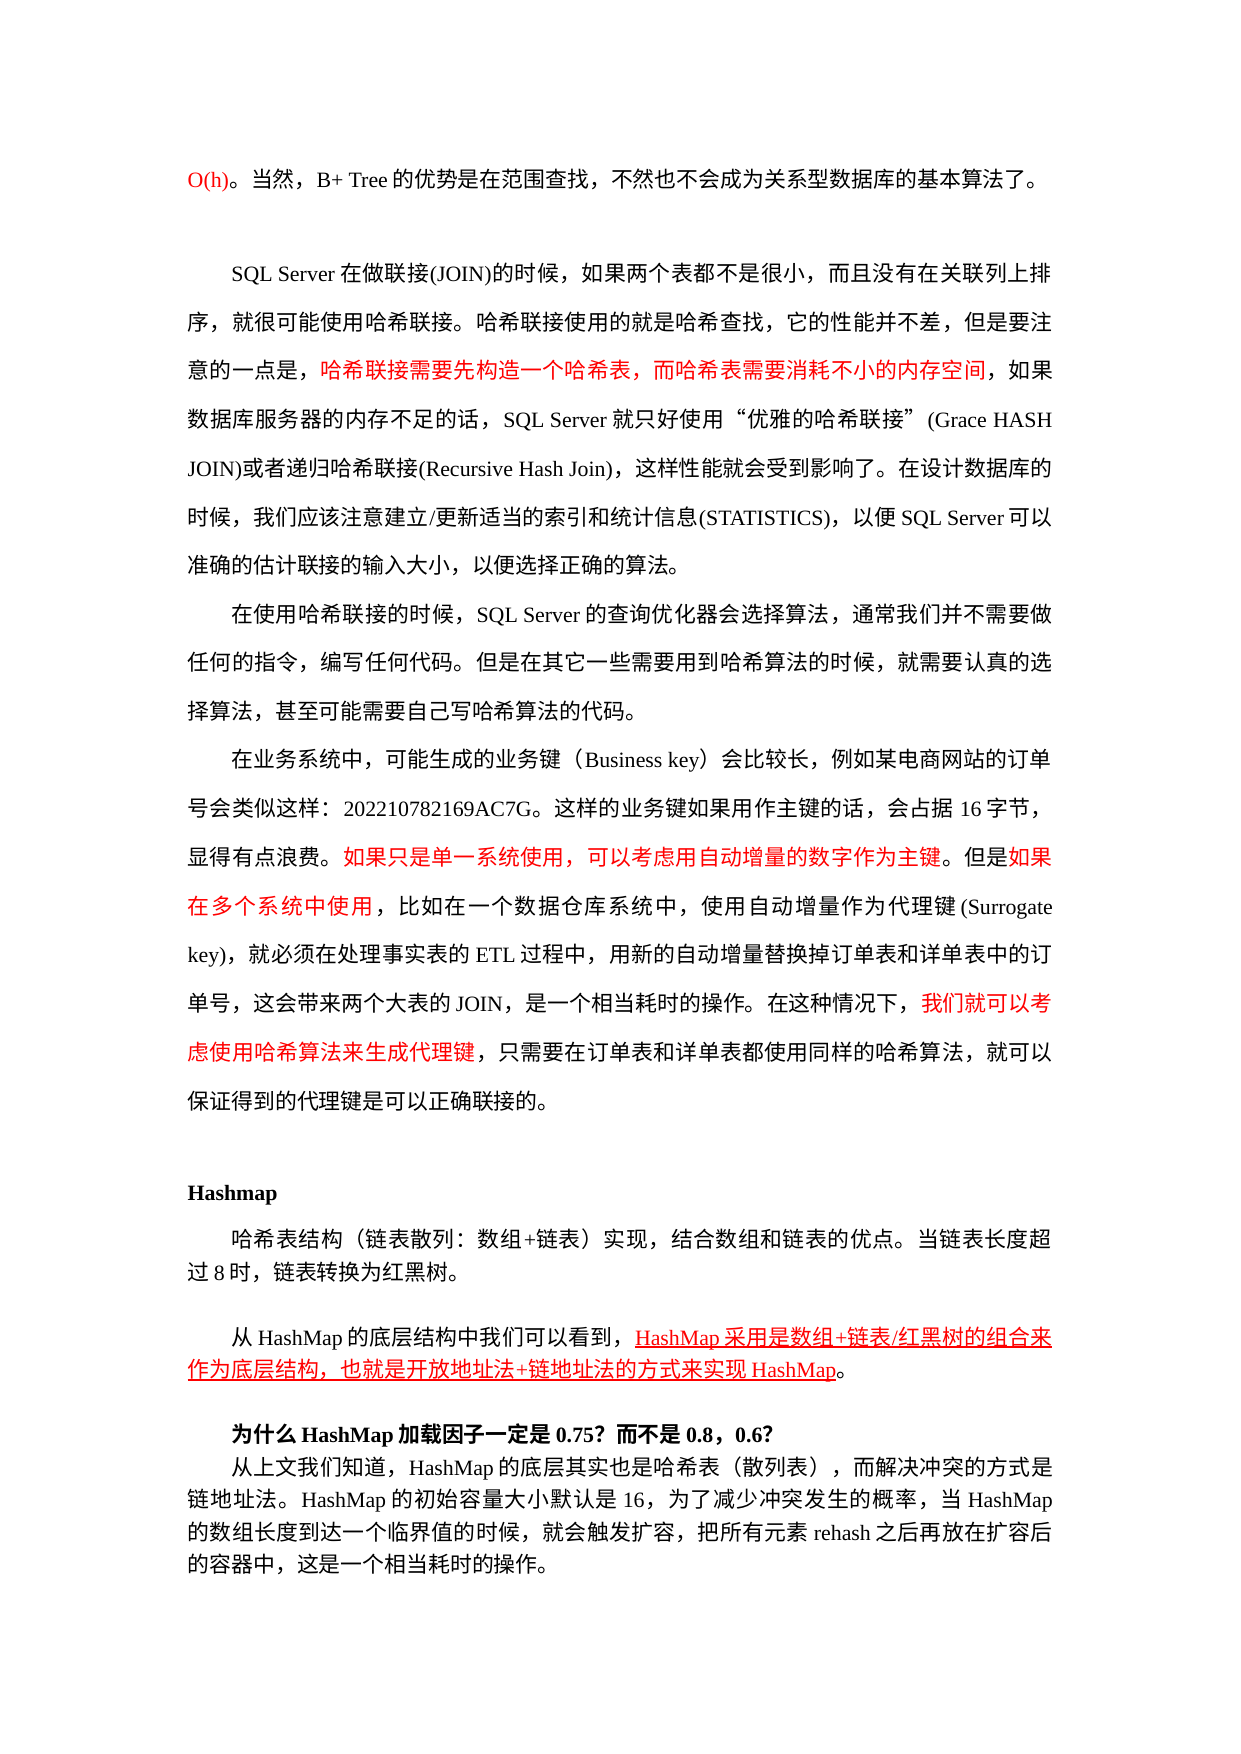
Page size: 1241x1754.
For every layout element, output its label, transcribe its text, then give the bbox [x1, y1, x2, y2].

text 在业务系统中，可能生成的业务键（Business key）会比较长，例如某电商网站的订单号会类似这样：202210782169AC7G。这样的业务键如果用作主键的话，会占据16字节，显得有点浪费。如果只是单一系统使用，可以考虑用自动增量的数字作为主键。但是如果在多个系统中使用，比如在一个数据仓库系统中，使用自动增量作为代理键(Surrogate key)，就必须在处理事实表的ETL过程中，用新的自动增量替换掉订单表和详单表中的订单号，这会带来两个大表的JOIN，是一个相当耗时的操作。在这种情况下，我们就可以考虑使用哈希算法来生成代理键，只需要在订单表和详单表都使用同样的哈希算法，就可以保证得到的代理键是可以正确联接的。 [187, 742, 1053, 1116]
text 从HashMap的底层结构中我们可以看到，HashMap采用是数组+链表/红黑树的组合来作为底层结构，也就是开放地址法+链地址法的方式来实现HashMap。 [187, 1319, 1053, 1384]
text SQL Server在做联接(JOIN)的时候，如果两个表都不是很小，而且没有在关联列上排序，就很可能使用哈希联接。哈希联接使用的就是哈希查找，它的性能并不差，但是要注意的一点是，哈希联接需要先构造一个哈希表，而哈希表需要消耗不小的内存空间，如果数据库服务器的内存不足的话，SQL Server就只好使用“优雅的哈希联接”(Grace HASH JOIN)或者递归哈希联接(Recursive Hash Join)，这样性能就会受到影响了。在设计数据库的时候，我们应该注意建立/更新适当的索引和统计信息(STATISTICS)，以便SQL Server可以准确的估计联接的输入大小，以便选择正确的算法。 [187, 255, 1053, 580]
text 从上文我们知道，HashMap的底层其实也是哈希表（散列表），而解决冲突的方式是链地址法。HashMap的初始容量大小默认是16，为了减少冲突发生的概率，当HashMap的数组长度到达一个临界值的时候，就会触发扩容，把所有元素rehash之后再放在扩容后的容器中，这是一个相当耗时的操作。 [187, 1449, 1053, 1579]
subtitle Hashmap [187, 1177, 1053, 1209]
text 为什么HashMap加载因子一定是0.75？而不是0.8，0.6？ [187, 1417, 1053, 1449]
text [187, 162, 1053, 194]
text 哈希表结构（链表散列：数组+链表）实现，结合数组和链表的优点。当链表长度超过8时，链表转换为红黑树。 [187, 1222, 1053, 1287]
text 在使用哈希联接的时候，SQL Server的查询优化器会选择算法，通常我们并不需要做任何的指令，编写任何代码。但是在其它一些需要用到哈希算法的时候，就需要认真的选择算法，甚至可能需要自己写哈希算法的代码。 [187, 596, 1053, 726]
